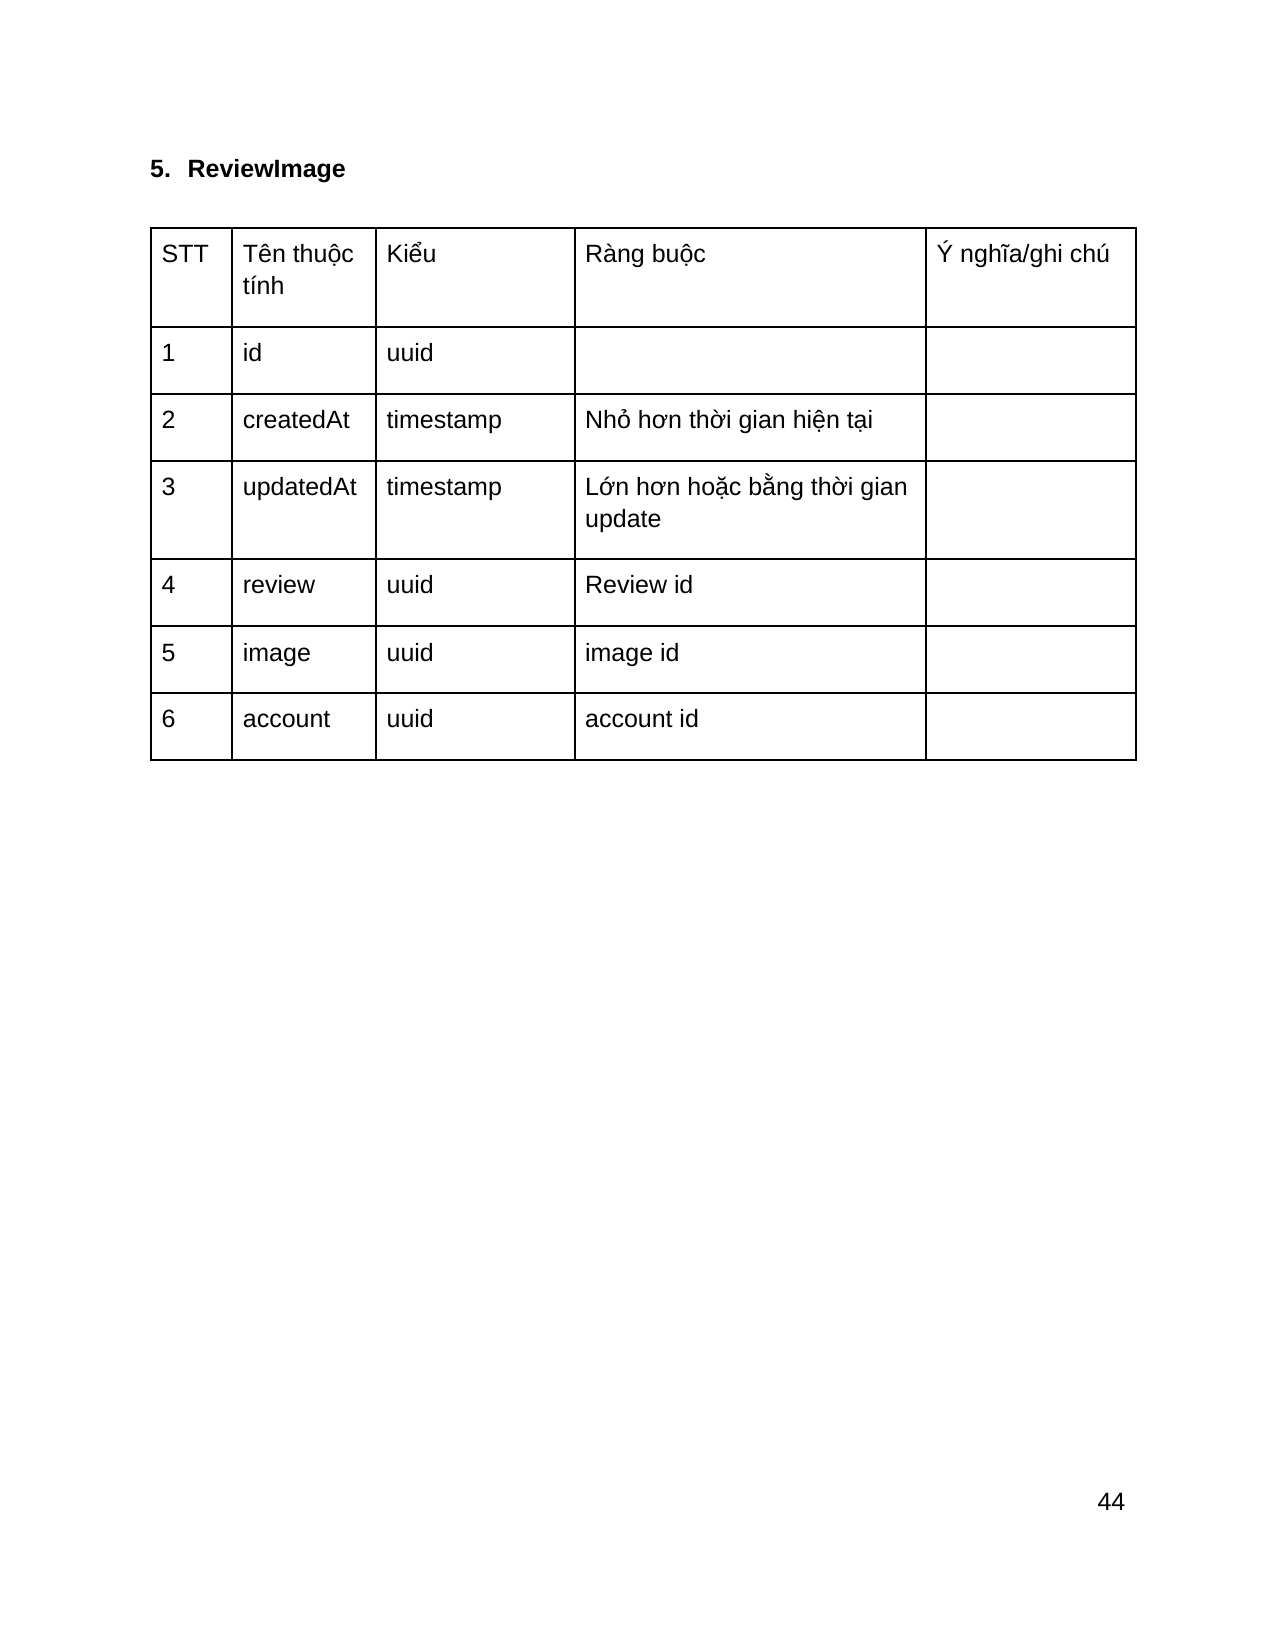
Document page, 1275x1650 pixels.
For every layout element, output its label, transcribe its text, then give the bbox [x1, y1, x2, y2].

table_cell [927, 560, 1135, 625]
table_cell account id [576, 694, 925, 759]
table_cell Lớn hơn hoặc bằng thời gian update [576, 462, 925, 558]
table_cell image id [576, 627, 925, 692]
table_cell [927, 627, 1135, 692]
table_cell timestamp [377, 395, 574, 459]
table_cell timestamp [377, 462, 574, 558]
table_cell uuid [377, 627, 574, 692]
table_cell Review id [576, 560, 925, 625]
table_cell [927, 328, 1135, 392]
table_header STT [152, 229, 231, 326]
table_cell image [233, 627, 375, 692]
table_cell 1 [152, 328, 231, 392]
table_cell uuid [377, 560, 574, 625]
table_cell uuid [377, 694, 574, 759]
table_cell createdAt [233, 395, 375, 459]
table_cell uuid [377, 328, 574, 392]
table_header Kiểu [377, 229, 574, 326]
table_cell account [233, 694, 375, 759]
table_cell [927, 462, 1135, 558]
table_cell 3 [152, 462, 231, 558]
table_header Tên thuộc tính [233, 229, 375, 326]
subtitle ReviewImage [150, 154, 1125, 183]
table_cell [927, 694, 1135, 759]
table_cell updatedAt [233, 462, 375, 558]
table_header Ràng buộc [576, 229, 925, 326]
table_cell [927, 395, 1135, 459]
table_cell id [233, 328, 375, 392]
table_cell [576, 328, 925, 392]
table_header Ý nghĩa/ghi chú [927, 229, 1135, 326]
table_cell Nhỏ hơn thời gian hiện tại [576, 395, 925, 459]
table_cell 5 [152, 627, 231, 692]
table_cell 6 [152, 694, 231, 759]
table_cell review [233, 560, 375, 625]
table_cell 4 [152, 560, 231, 625]
table_cell 2 [152, 395, 231, 459]
